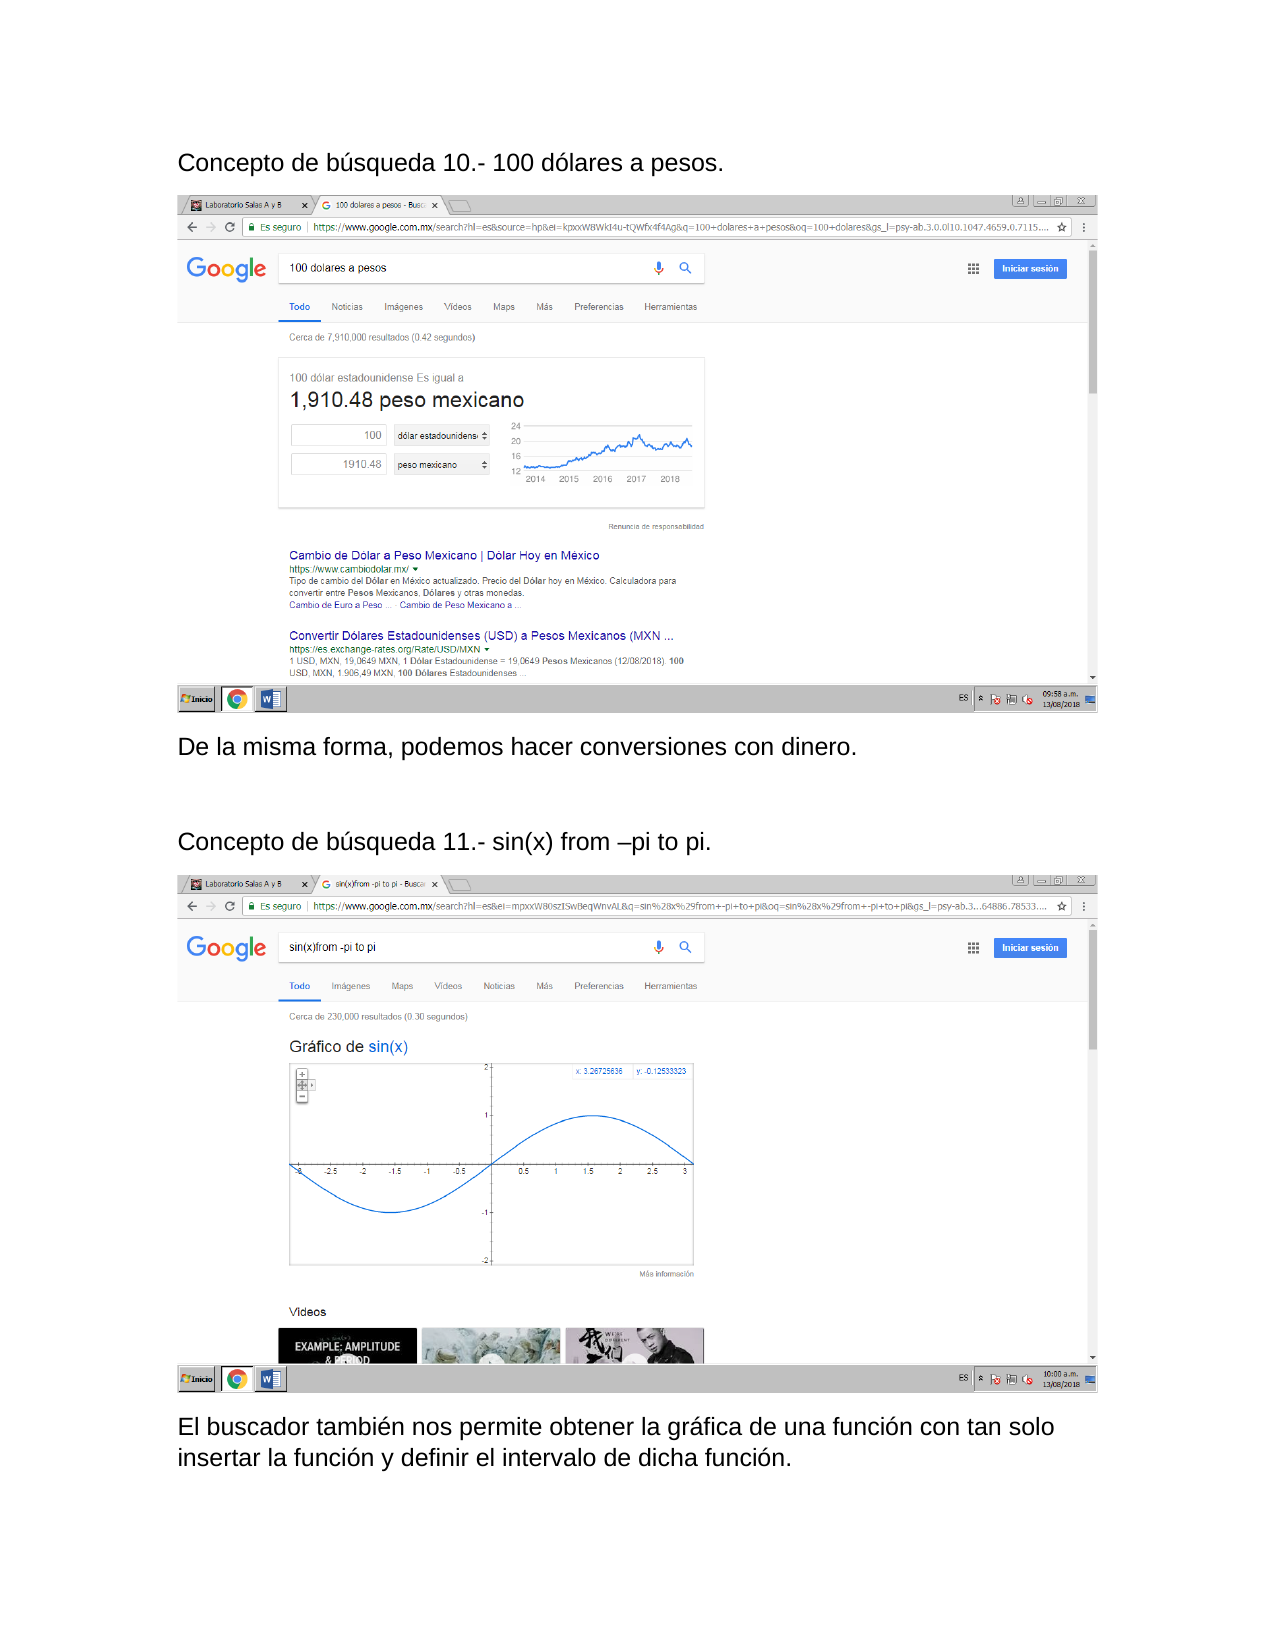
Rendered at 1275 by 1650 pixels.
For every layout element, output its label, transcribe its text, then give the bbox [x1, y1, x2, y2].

text El buscador también nos permite obtener la gráfica de una función con tan solo insertar la función y definir el intervalo de dicha función. [177, 1411, 1098, 1471]
text Concepto de búsqueda 10.- 100 dólares a pesos. [177, 148, 1098, 176]
text Concepto de búsqueda 11.- sin(x) from –pi to pi. [177, 827, 1098, 856]
picture [177, 875, 1098, 1393]
text De la misma forma, podemos hacer conversiones con dinero. [177, 732, 1098, 761]
picture [177, 195, 1098, 713]
